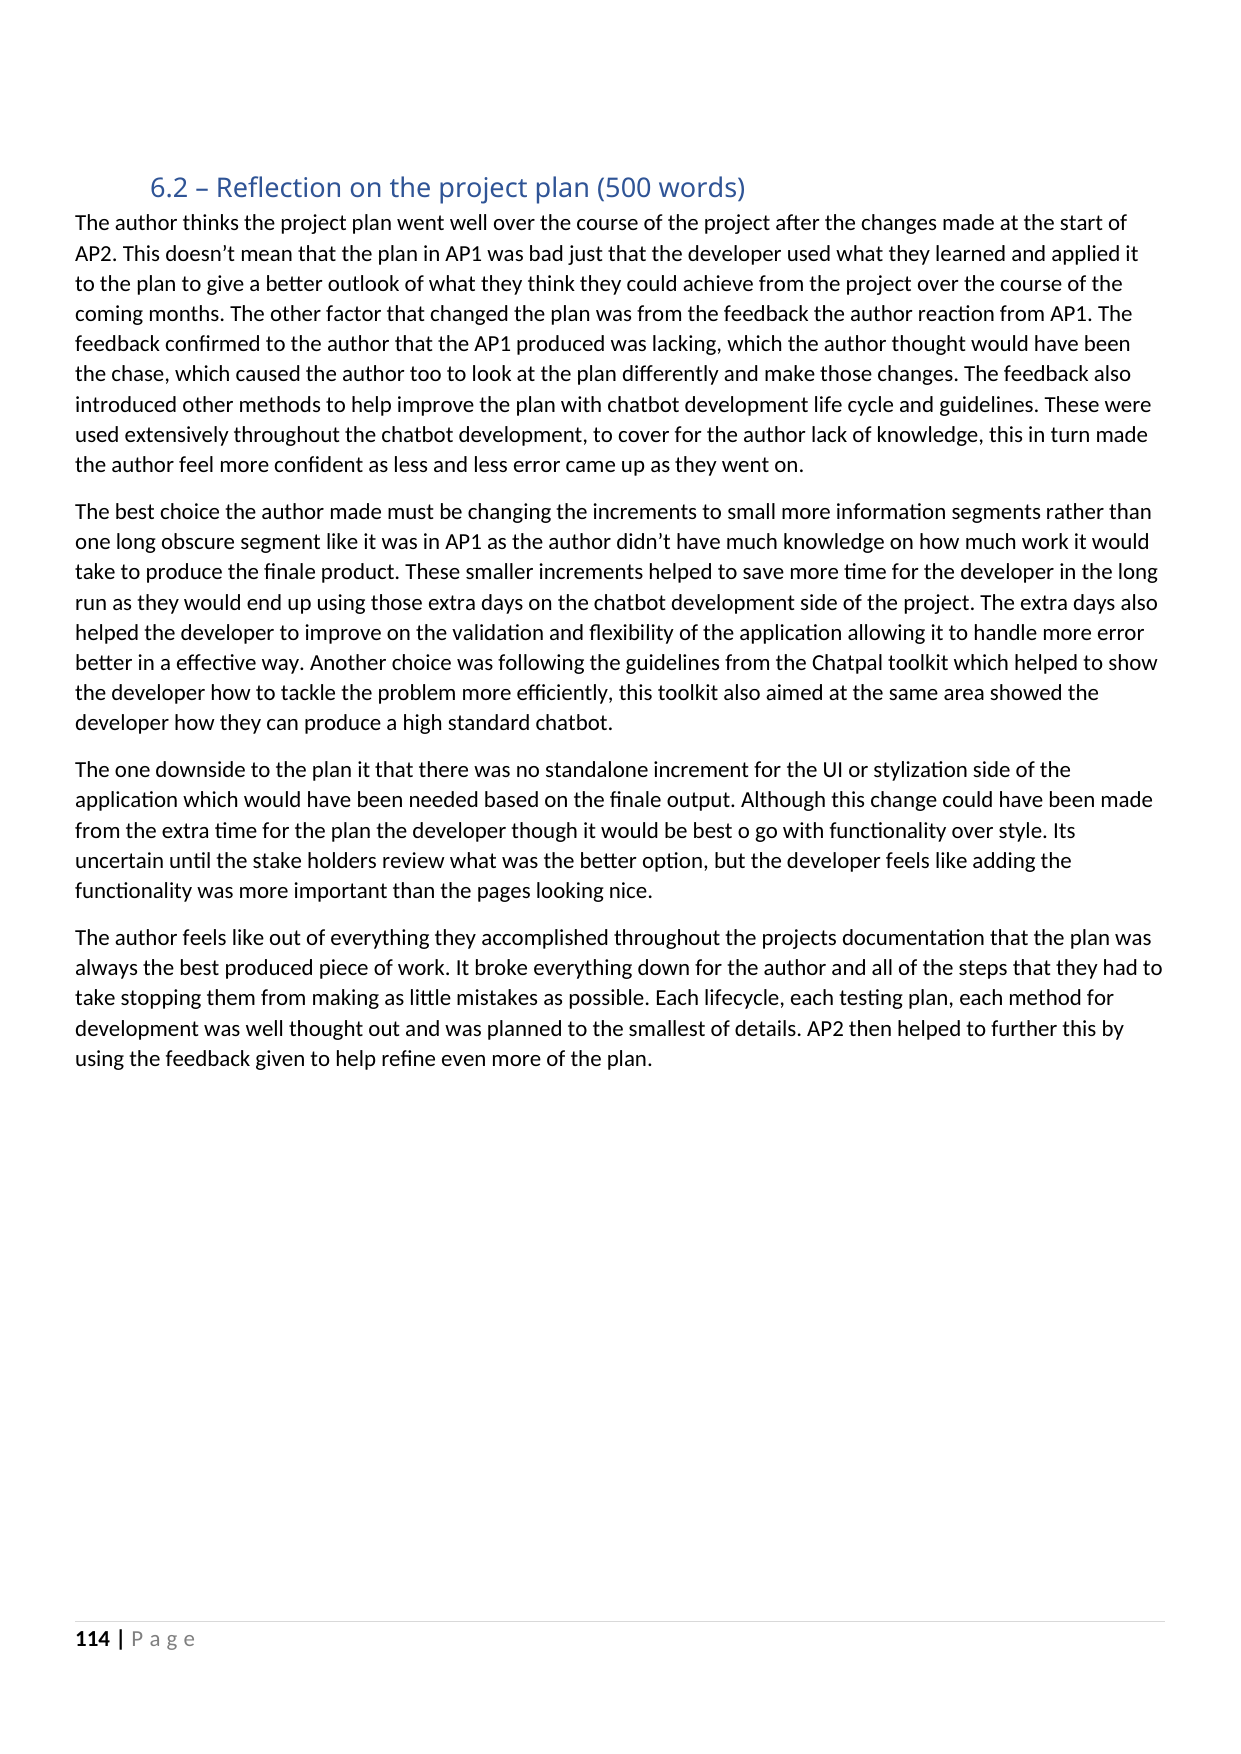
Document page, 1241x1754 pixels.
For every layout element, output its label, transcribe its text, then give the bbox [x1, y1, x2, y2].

text The best choice the author made must be changing the increments to small more information segments rather than one long obscure segment like it was in AP1 as the author didn’t have much knowledge on how much work it would take to produce the finale product. These smaller increments helped to save more time for the developer in the long run as they would end up using those extra days on the chatbot development side of the project. The extra days also helped the developer to improve on the validation and flexibility of the application allowing it to handle more error better in a effective way. Another choice was following the guidelines from the Chatpal toolkit which helped to show the developer how to tackle the problem more efficiently, this toolkit also aimed at the same area showed the developer how they can produce a high standard chatbot. [75, 497, 1165, 737]
text The one downside to the plan it that there was no standalone increment for the UI or stylization side of the application which would have been needed based on the finale output. Although this change could have been made from the extra time for the plan the developer though it would be best o go with functionality over style. Its uncertain until the stake holders review what was the better option, but the developer feels like adding the functionality was more important than the pages looking nice. [75, 755, 1165, 904]
text The author thinks the project plan went well over the course of the project after the changes made at the start of AP2. This doesn’t mean that the plan in AP1 was bad just that the developer used what they learned and applied it to the plan to give a better outlook of what they think they could achieve from the project over the course of the coming months. The other factor that changed the plan was from the feedback the author reaction from AP1. The feedback confirmed to the author that the AP1 produced was lacking, which the author thought would have been the chase, which caused the author too to look at the plan differently and make those changes. The feedback also introduced other methods to help improve the plan with chatbot development life cycle and guidelines. These were used extensively throughout the chatbot development, to cover for the author lack of knowledge, this in turn made the author feel more confident as less and less error came up as they went on. [75, 208, 1165, 478]
subtitle 6.2 – Reflection on the project plan (500 words) [75, 169, 1165, 206]
text The author feels like out of everything they accomplished throughout the projects documentation that the plan was always the best produced piece of work. It broke everything down for the author and all of the steps that they had to take stopping them from making as little mistakes as possible. Each lifecycle, each testing plan, each method for development was well thought out and was planned to the smallest of details. AP2 then helped to further this by using the feedback given to help refine even more of the plan. [75, 923, 1165, 1072]
